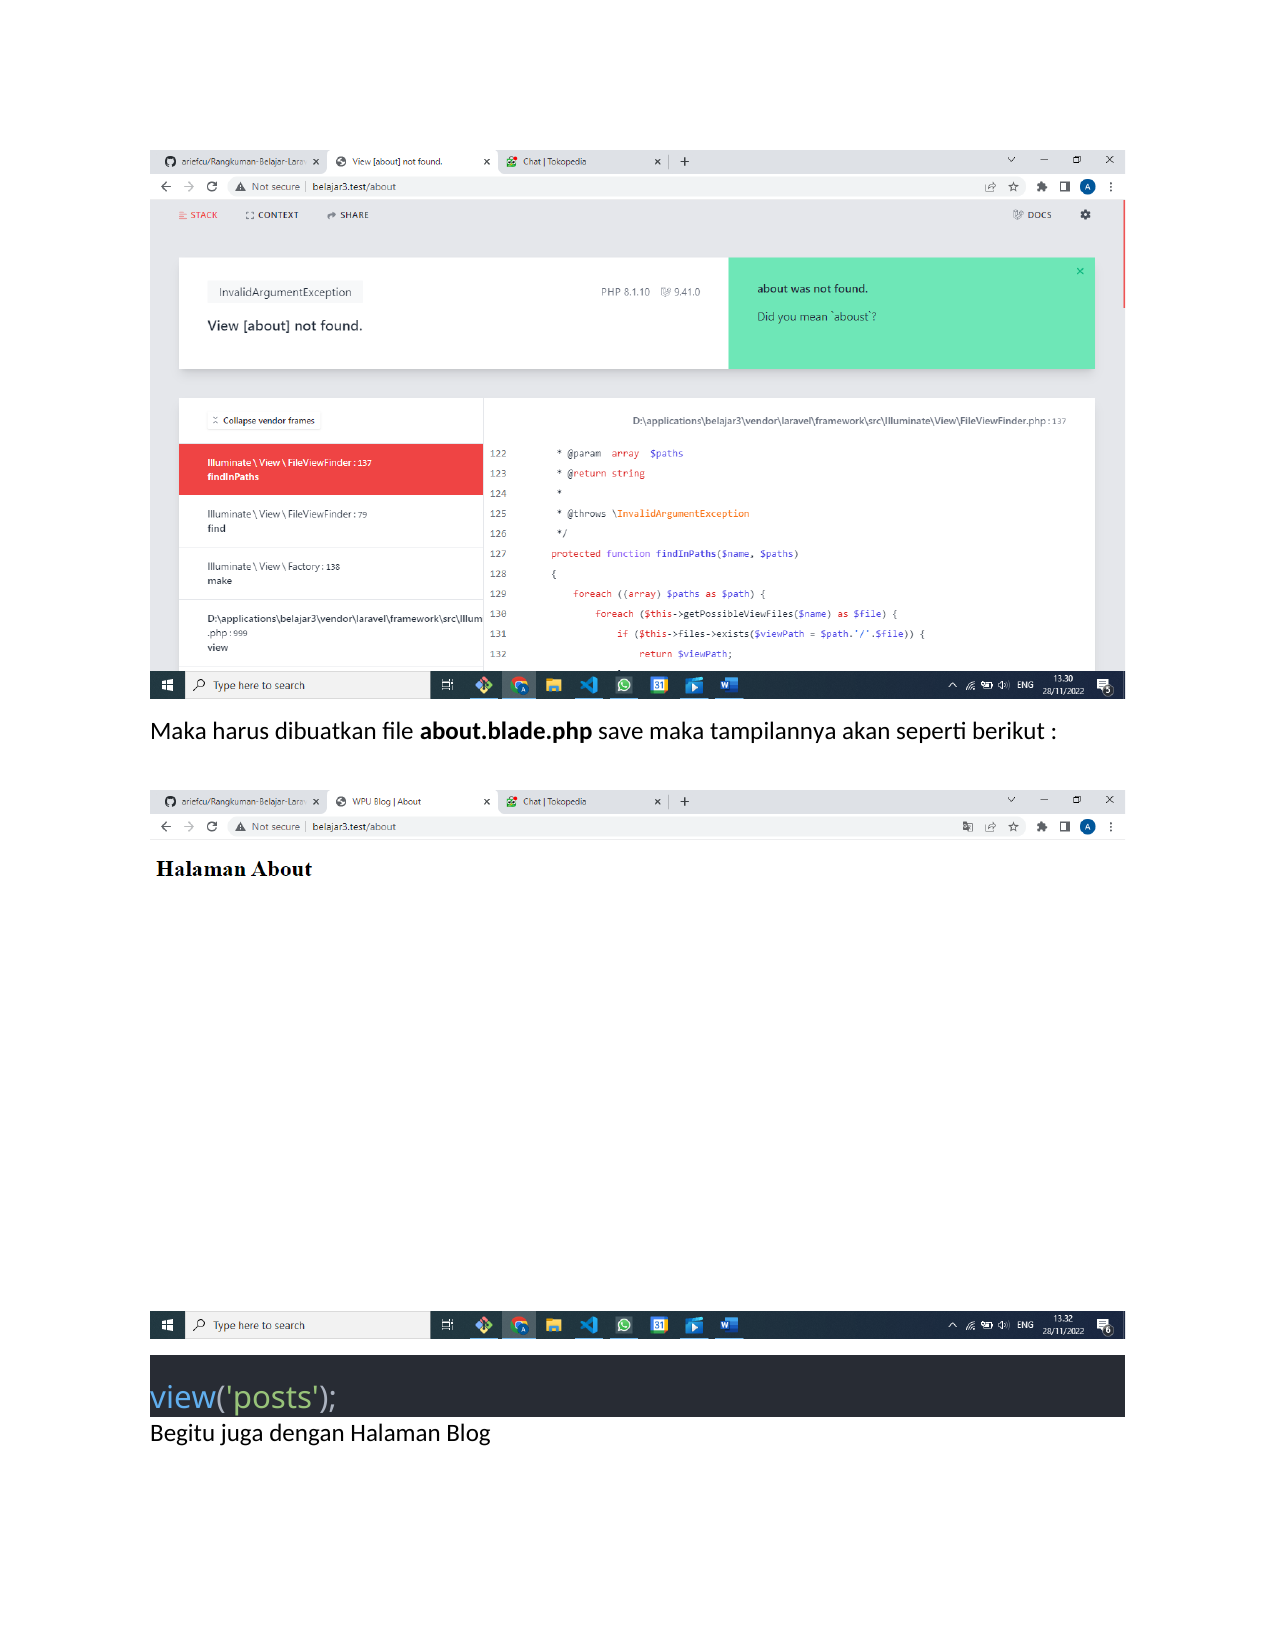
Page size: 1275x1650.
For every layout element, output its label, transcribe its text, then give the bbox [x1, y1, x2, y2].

picture [150, 150, 1125, 699]
text view('posts'); [150, 1355, 1125, 1417]
picture [150, 790, 1125, 1339]
text Maka harus dibuatkan file about.blade.php save maka tampilannya akan seperti berikut : [150, 715, 1125, 745]
text Begitu juga dengan Halaman Blog [150, 1417, 1125, 1448]
